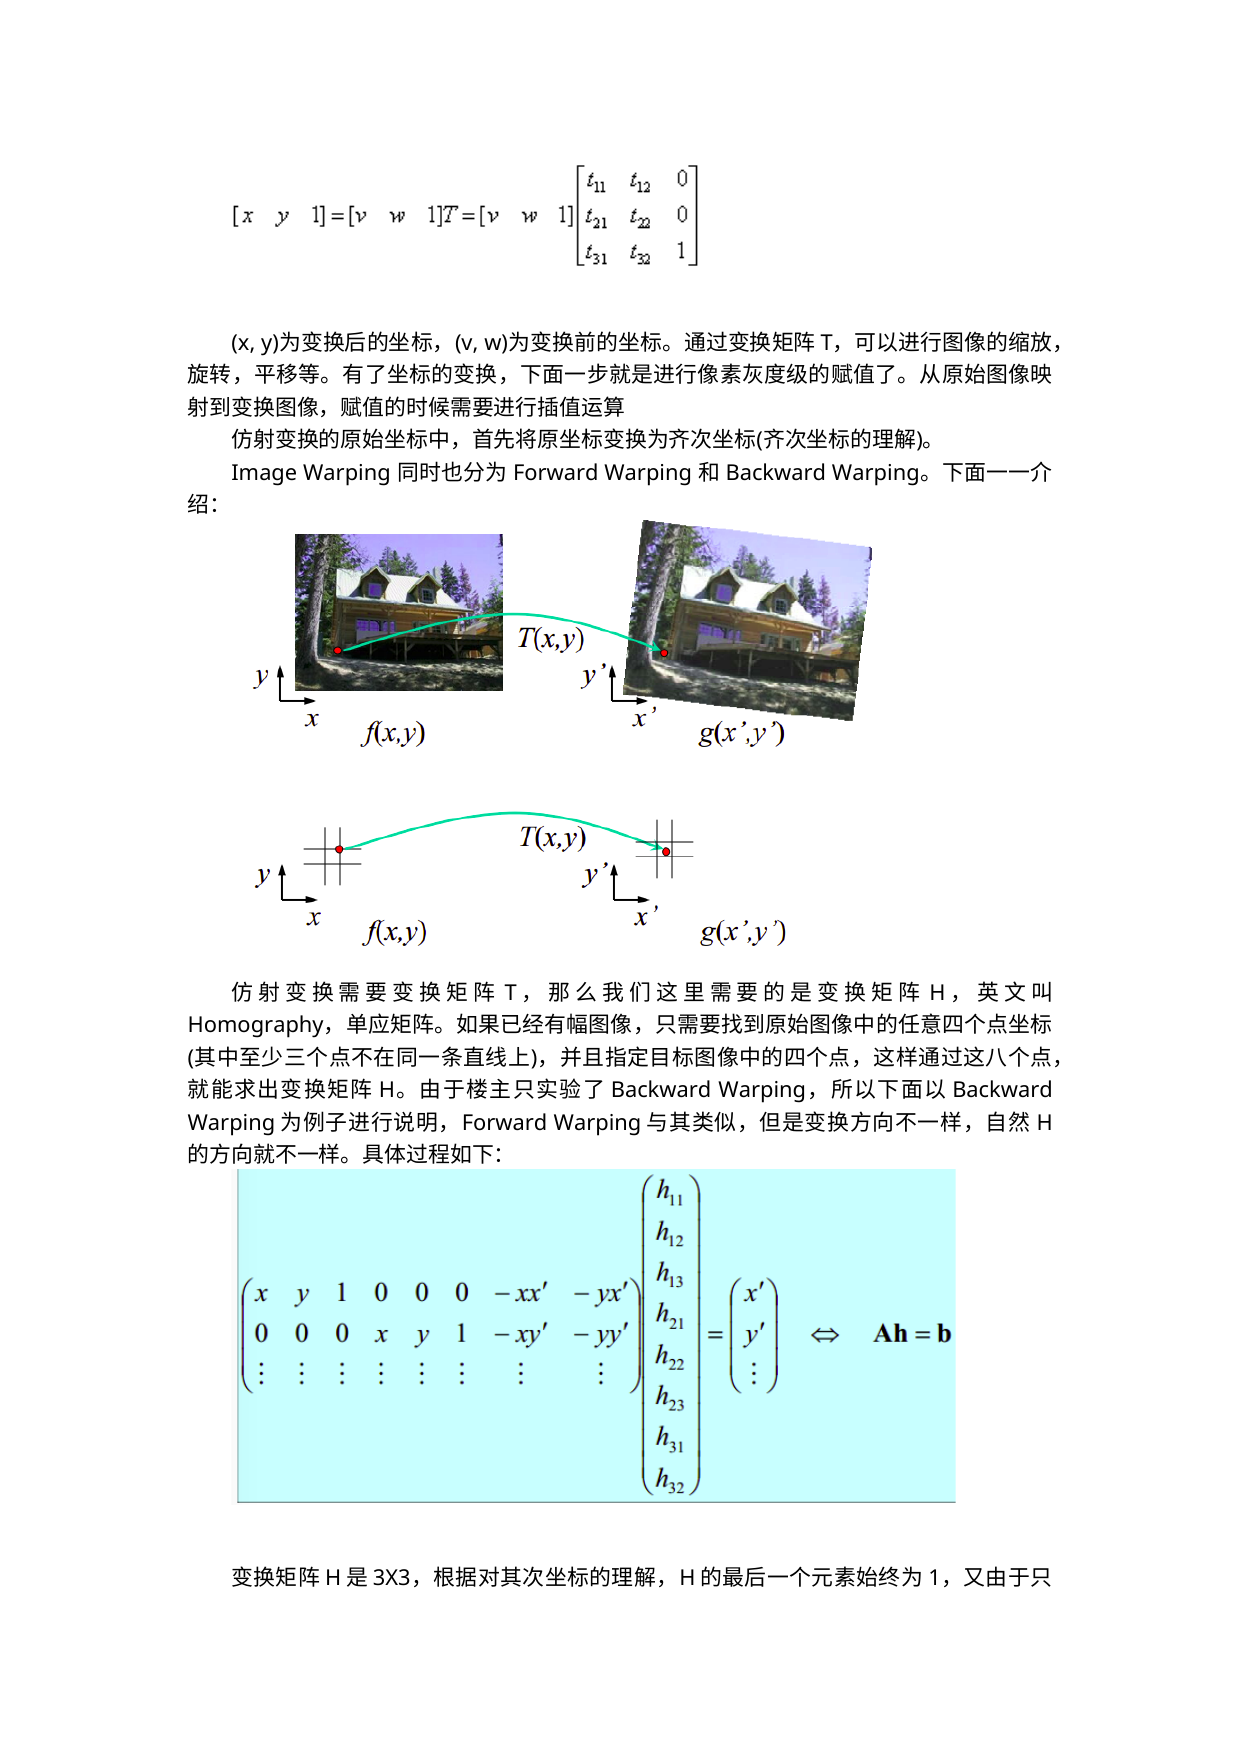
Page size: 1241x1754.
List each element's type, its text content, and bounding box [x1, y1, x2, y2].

picture [231, 519, 904, 959]
text 仿射变换需要变换矩阵T，那么我们这里需要的是变换矩阵H，英文叫Homography，单应矩阵。如果已经有幅图像，只需要找到原始图像中的任意四个点坐标(其中至少三个点不在同一条直线上)，并且指定目标图像中的四个点，这样通过这八个点，就能求出变换矩阵H。由于楼主只实验了Backward Warping，所以下面以Backward Warping为例子进行说明，Forward Warping与其类似，但是变换方向不一样，自然H的方向就不一样。具体过程如下： [187, 974, 1053, 1169]
picture [231, 162, 702, 272]
picture [231, 1169, 956, 1505]
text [187, 1559, 1053, 1592]
text 仿射变换的原始坐标中，首先将原坐标变换为齐次坐标(齐次坐标的理解)。 [187, 422, 1053, 454]
text Image Warping 同时也分为 Forward Warping 和 Backward Warping。下面一一介绍： [187, 454, 1053, 519]
text (x, y)为变换后的坐标，(v, w)为变换前的坐标。通过变换矩阵T，可以进行图像的缩放，旋转，平移等。有了坐标的变换，下面一步就是进行像素灰度级的赋值了。从原始图像映射到变换图像，赋值的时候需要进行插值运算 [187, 324, 1053, 422]
